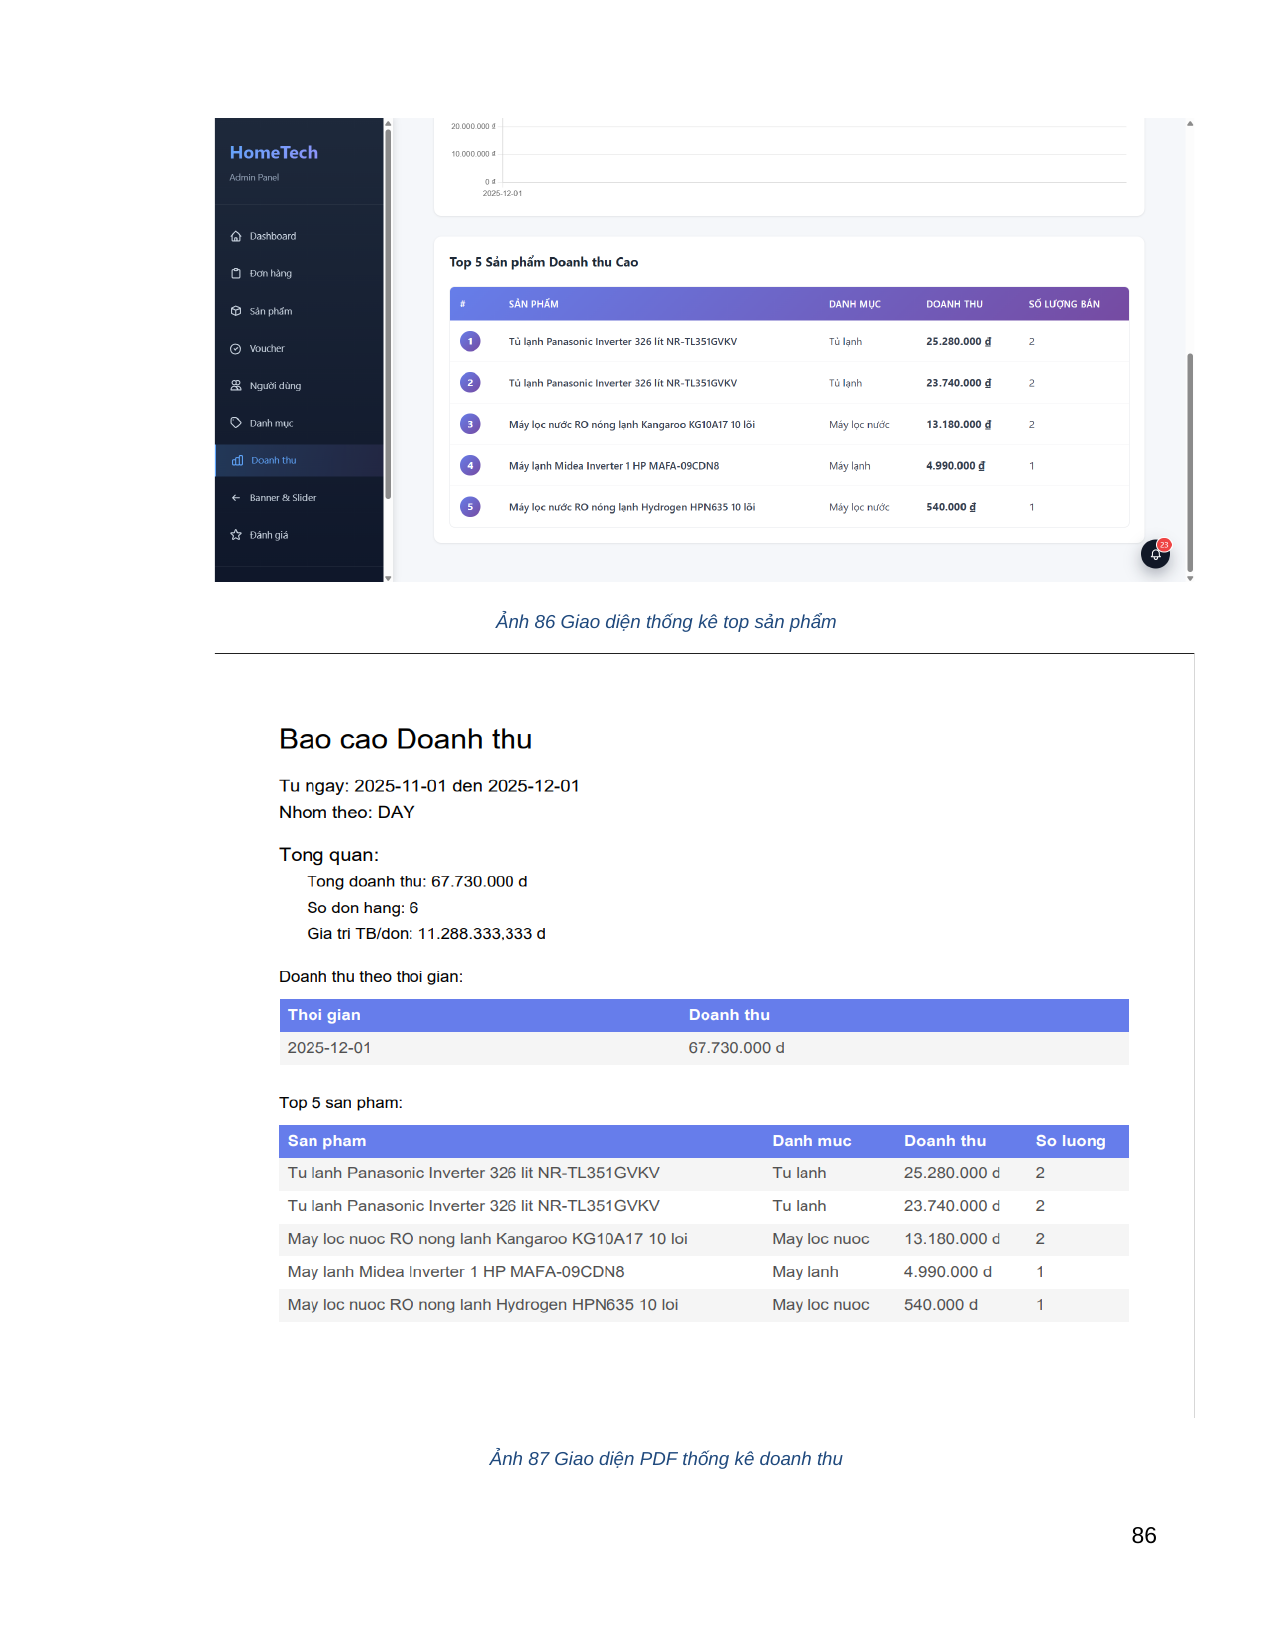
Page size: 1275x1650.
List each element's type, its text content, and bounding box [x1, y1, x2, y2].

text Ảnh 87 Giao diện PDF thống kê doanh thu [177, 1448, 1157, 1469]
picture [214, 118, 1195, 582]
picture [214, 653, 1195, 1418]
text Ảnh 86 Giao diện thống kê top sản phẩm [177, 611, 1157, 633]
